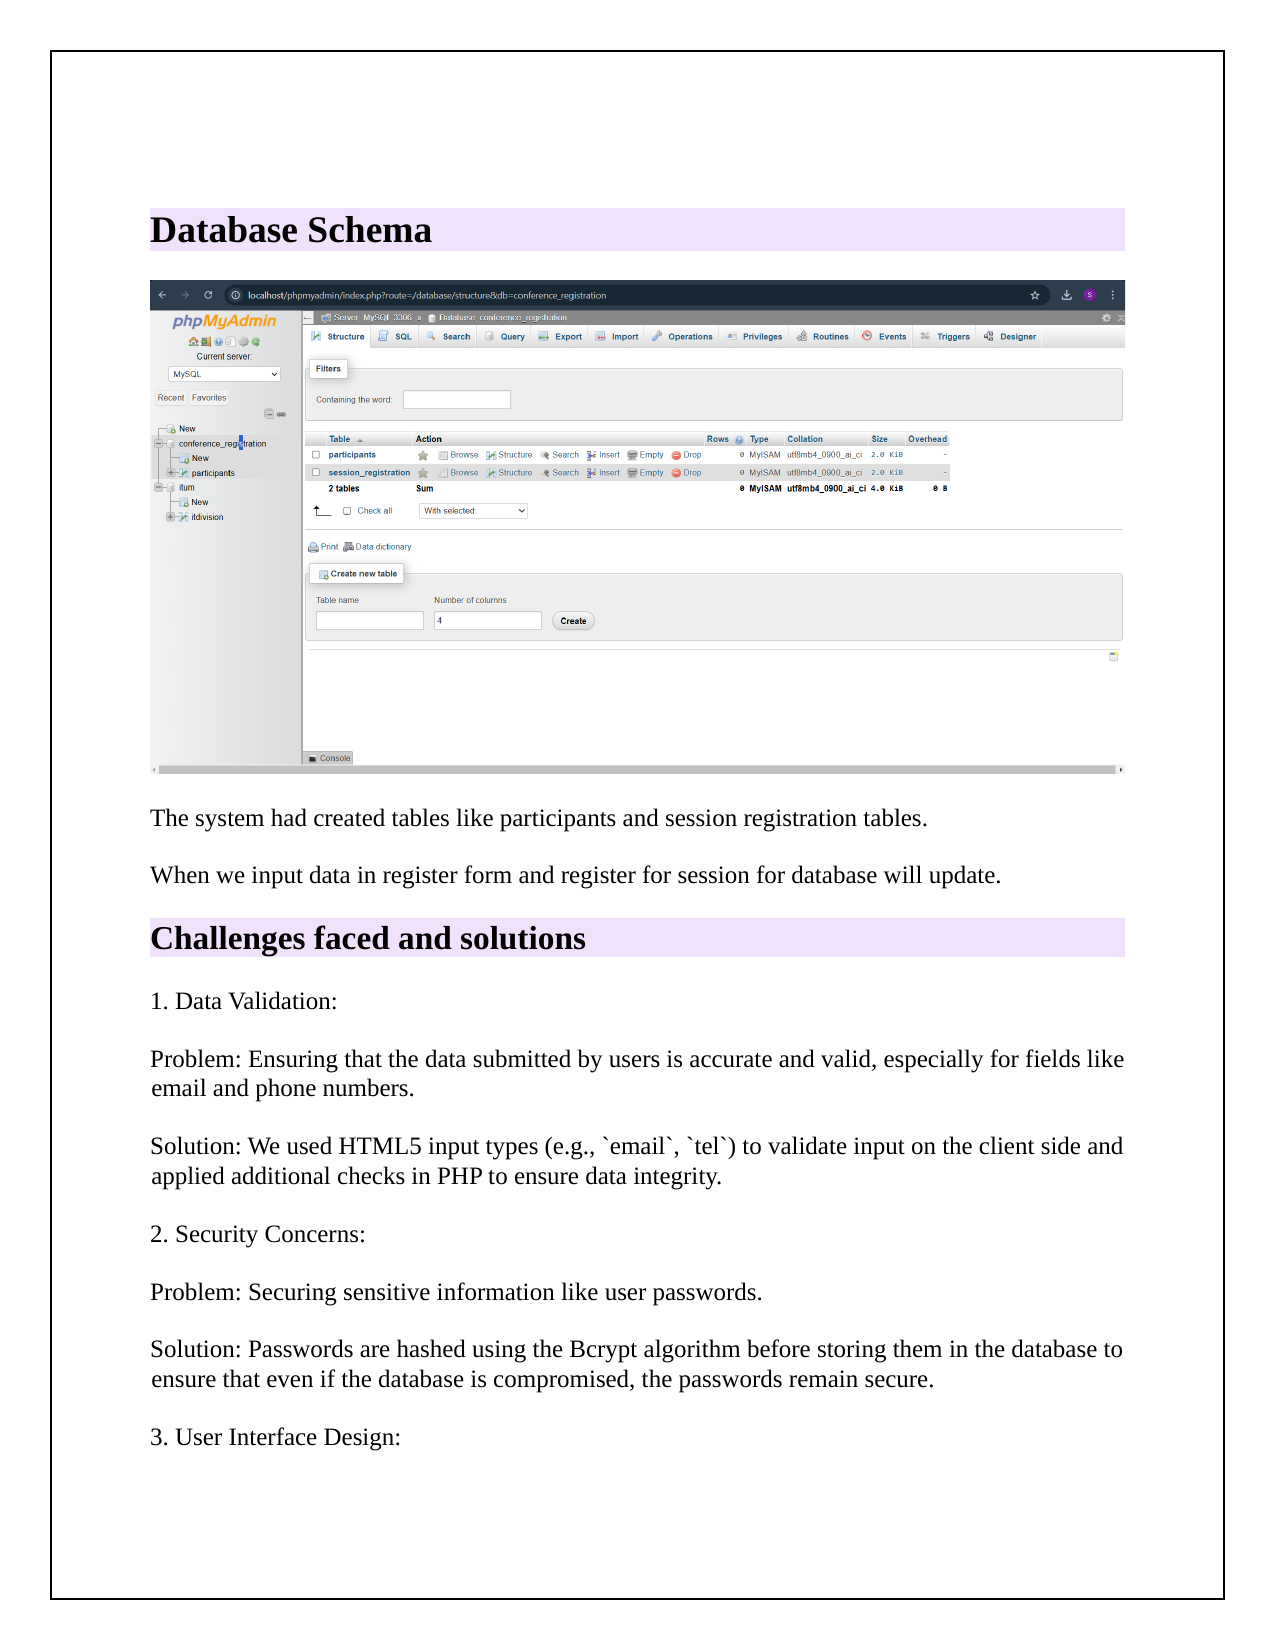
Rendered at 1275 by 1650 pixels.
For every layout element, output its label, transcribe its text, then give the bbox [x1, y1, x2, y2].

text 2. Security Concerns: [150, 1219, 1125, 1247]
text Database Schema [150, 208, 1125, 251]
picture [150, 280, 1125, 774]
text The system had created tables like participants and session registration tables. [150, 803, 1125, 832]
text Solution: We used HTML5 input types (e.g., `email`, `tel`) to validate input on the client side and applied additional checks in PHP to ensure data integrity. [150, 1131, 1125, 1190]
text When we input data in register form and register for session for database will update. [150, 861, 1125, 889]
text Problem: Ensuring that the data submitted by users is accurate and valid, especially for fields like email and phone numbers. [150, 1044, 1125, 1102]
text Problem: Securing sensitive information like user passwords. [150, 1277, 1125, 1305]
text 1. Data Validation: [150, 986, 1125, 1015]
text 3. User Interface Design: [150, 1422, 1125, 1451]
text Solution: Passwords are hashed using the Bcrypt algorithm before storing them in the database to ensure that even if the database is compromised, the passwords remain secure. [150, 1334, 1125, 1393]
text Challenges faced and solutions [150, 918, 1125, 957]
